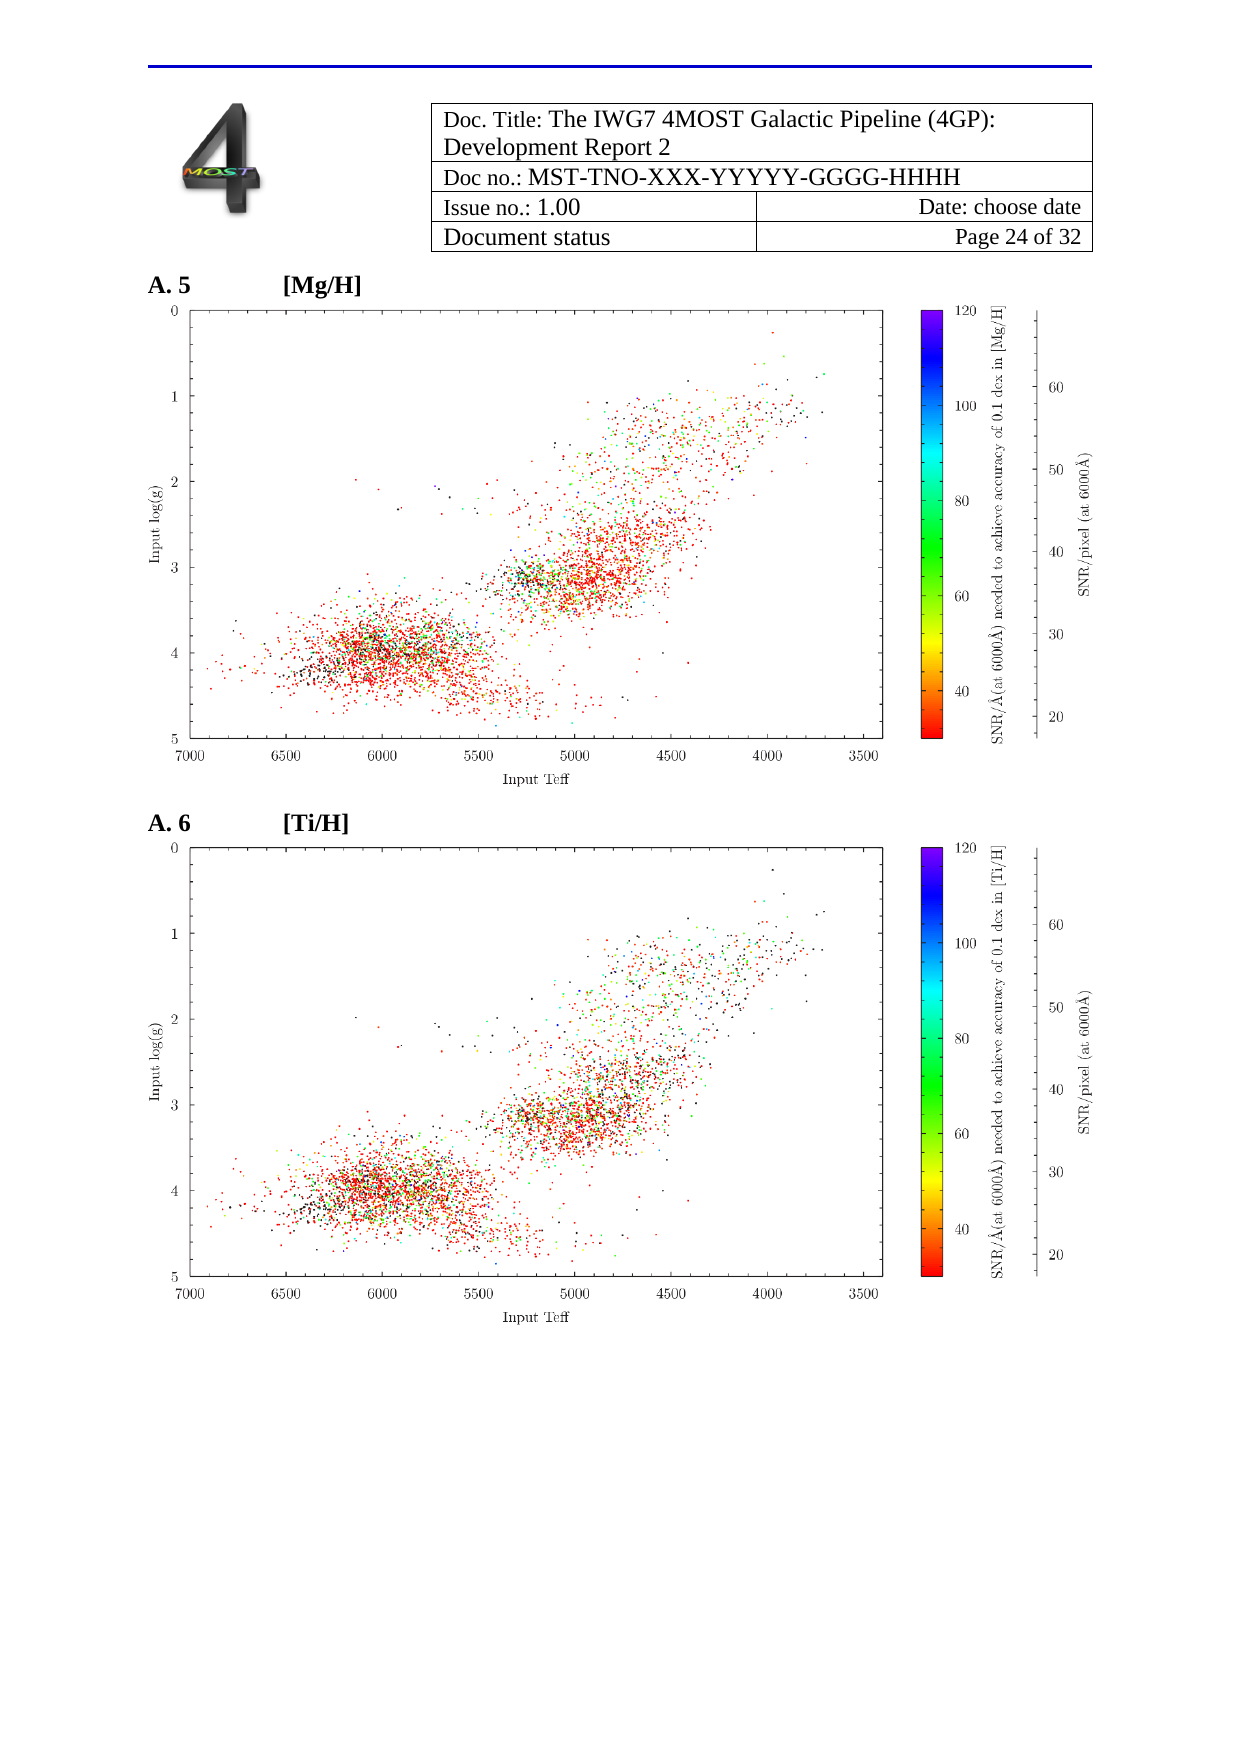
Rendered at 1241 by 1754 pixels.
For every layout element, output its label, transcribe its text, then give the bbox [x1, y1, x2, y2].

picture [147, 304, 1093, 787]
subtitle [Mg/H] [148, 270, 1092, 298]
picture [147, 842, 1093, 1325]
picture [177, 103, 267, 220]
subtitle [Ti/H] [148, 808, 1092, 836]
